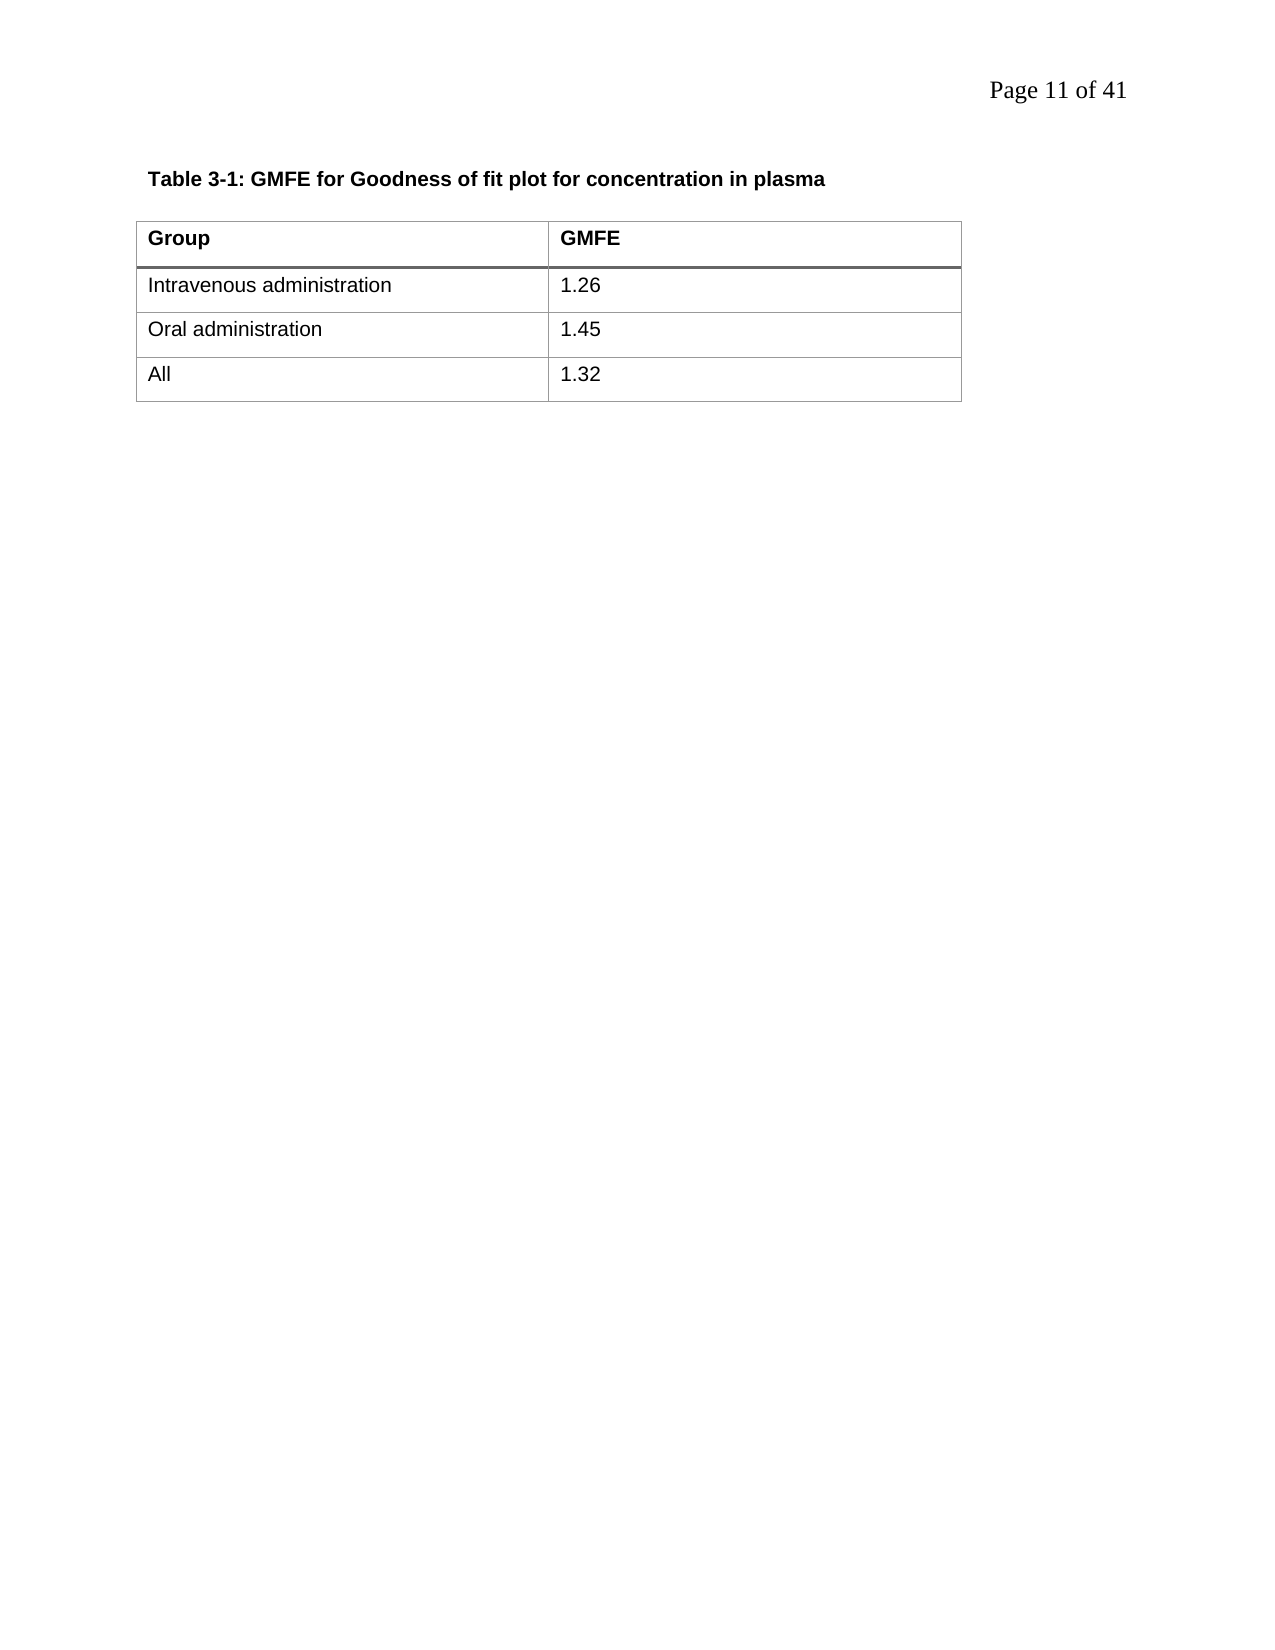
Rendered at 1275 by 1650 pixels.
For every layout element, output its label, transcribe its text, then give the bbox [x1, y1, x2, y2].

table_cell 1.32 [549, 358, 961, 401]
table_header Group [137, 222, 548, 266]
table_cell Oral administration [137, 313, 548, 357]
table_cell Intravenous administration [137, 269, 548, 312]
table_cell 1.45 [549, 313, 961, 357]
table_header GMFE [549, 222, 961, 266]
table_cell 1.26 [549, 269, 961, 312]
text Table 3-1: GMFE for Goodness of fit plot for concentration in plasma [148, 166, 1127, 190]
table_cell All [137, 358, 548, 401]
